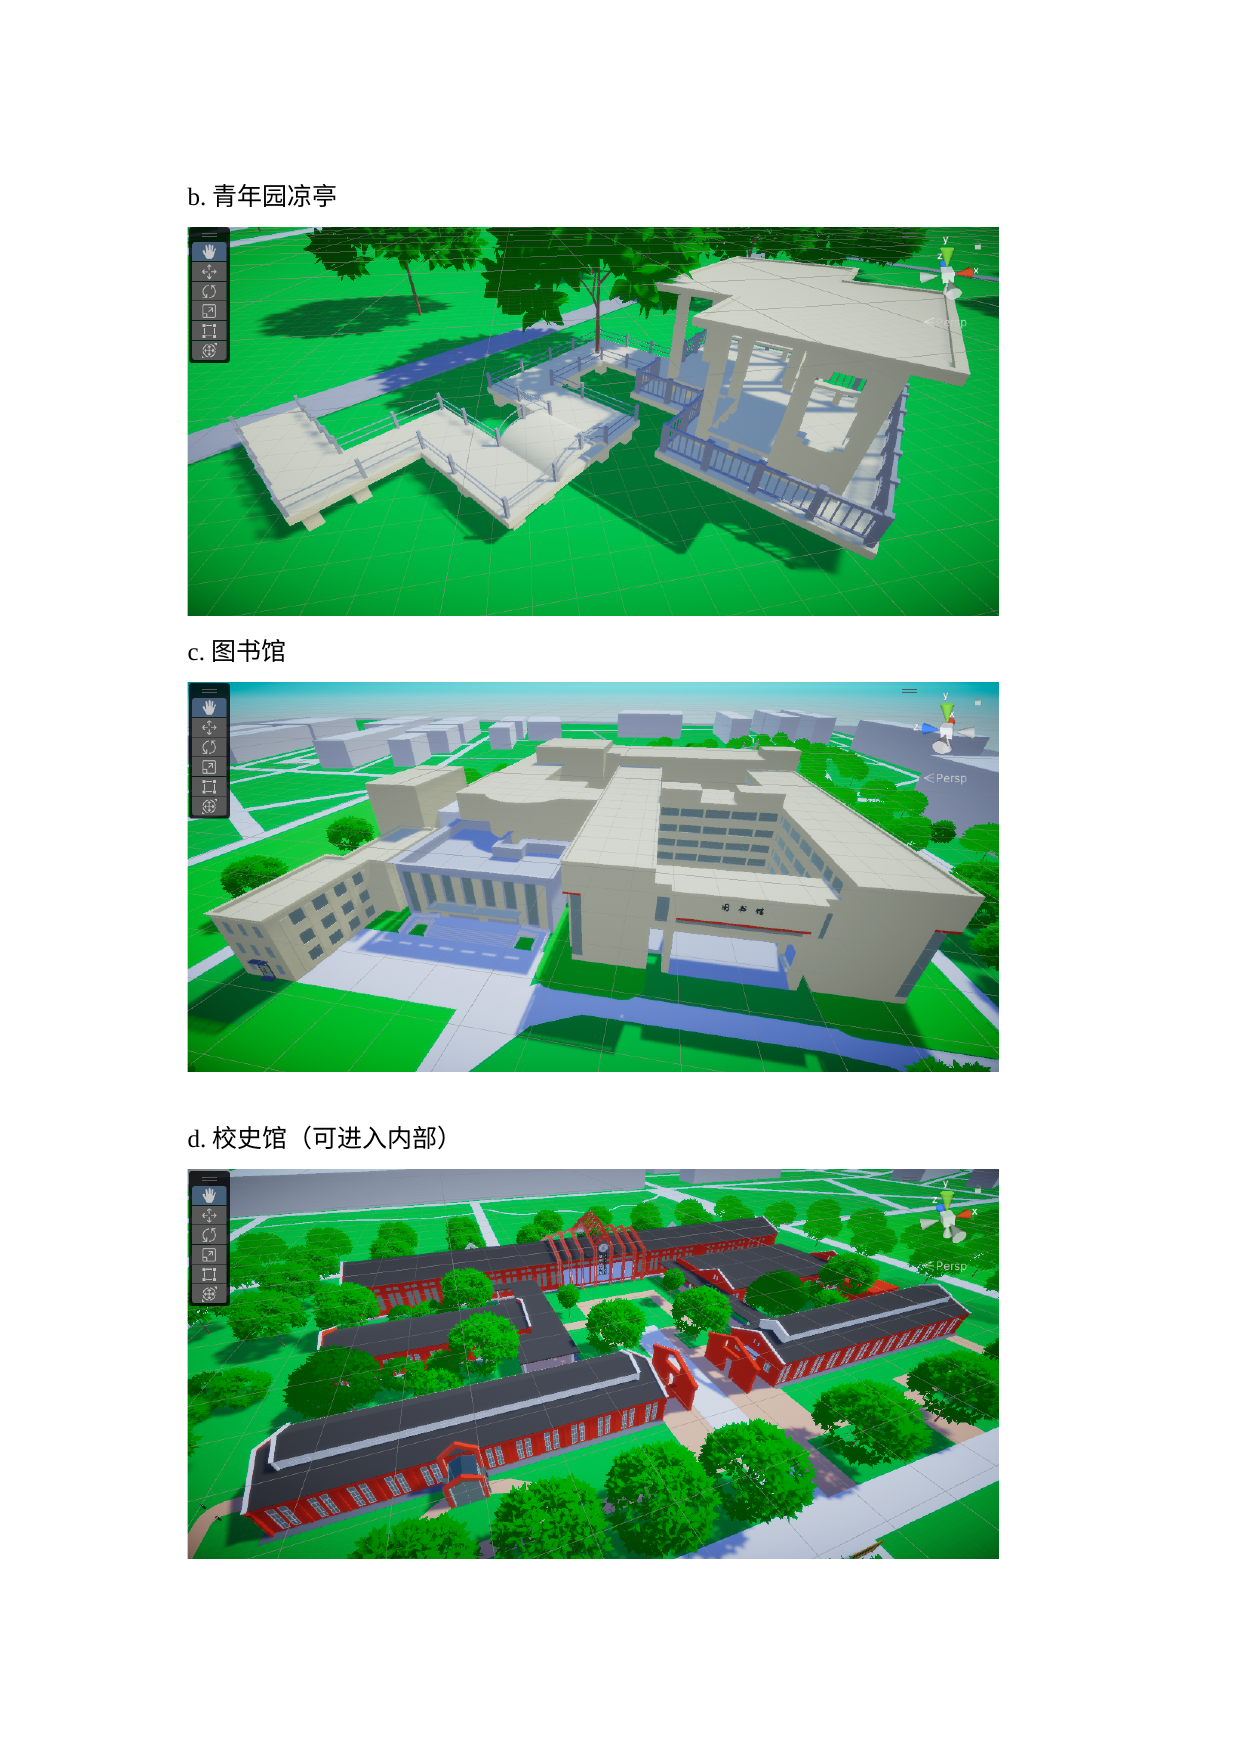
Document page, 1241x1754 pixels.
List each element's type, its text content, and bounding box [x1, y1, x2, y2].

text b. 青年园凉亭 [187, 162, 1053, 227]
picture [187, 682, 999, 1072]
text c. 图书馆 [187, 617, 1053, 682]
text d. 校史馆（可进入内部） [187, 1104, 1053, 1169]
picture [187, 1169, 999, 1559]
picture [187, 227, 999, 616]
